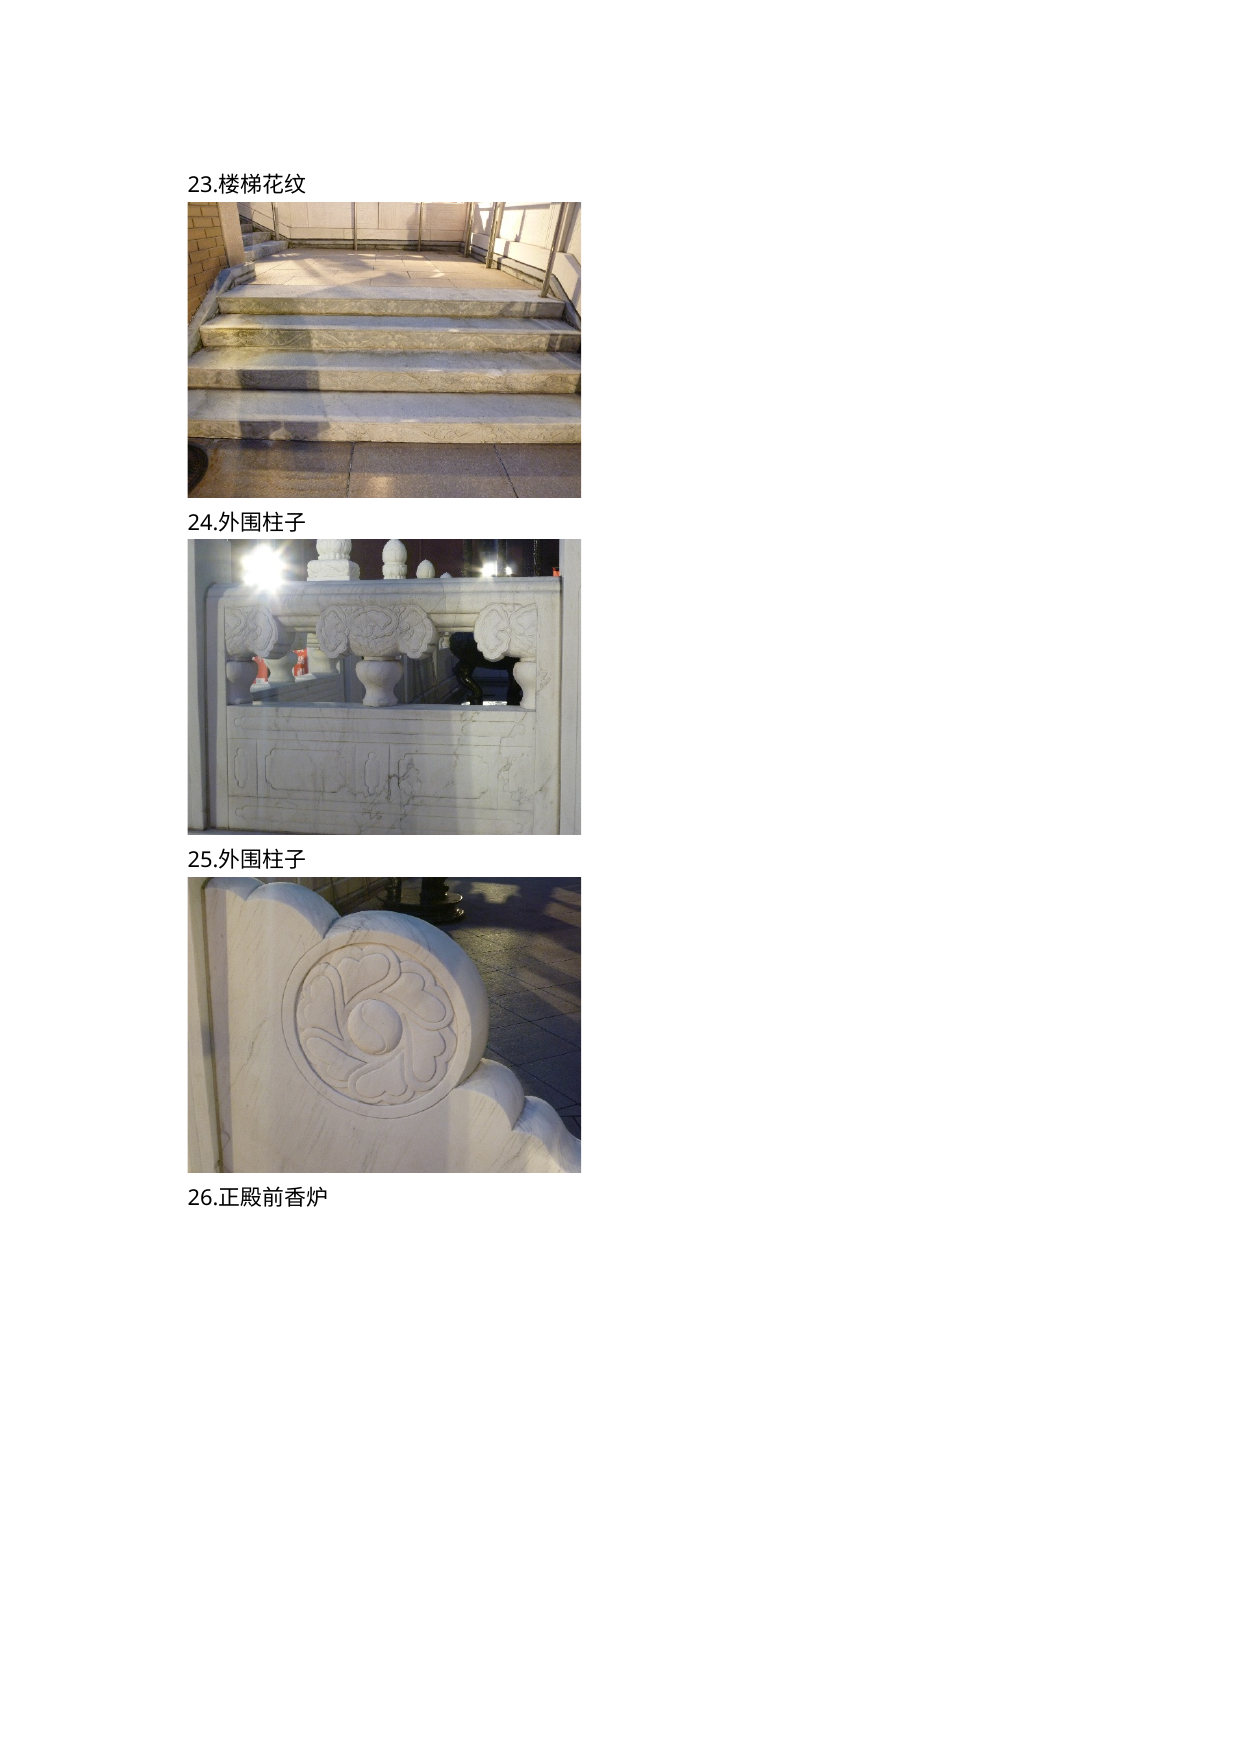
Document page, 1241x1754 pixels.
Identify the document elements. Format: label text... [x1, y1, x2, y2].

picture [187, 877, 582, 1173]
picture [187, 202, 582, 498]
picture [187, 539, 582, 835]
text 25.外围柱子 [187, 839, 1053, 877]
text 24.外围柱子 [187, 502, 1053, 539]
text 23.楼梯花纹 [187, 164, 1053, 202]
text 26.正殿前香炉 [187, 1177, 1053, 1214]
